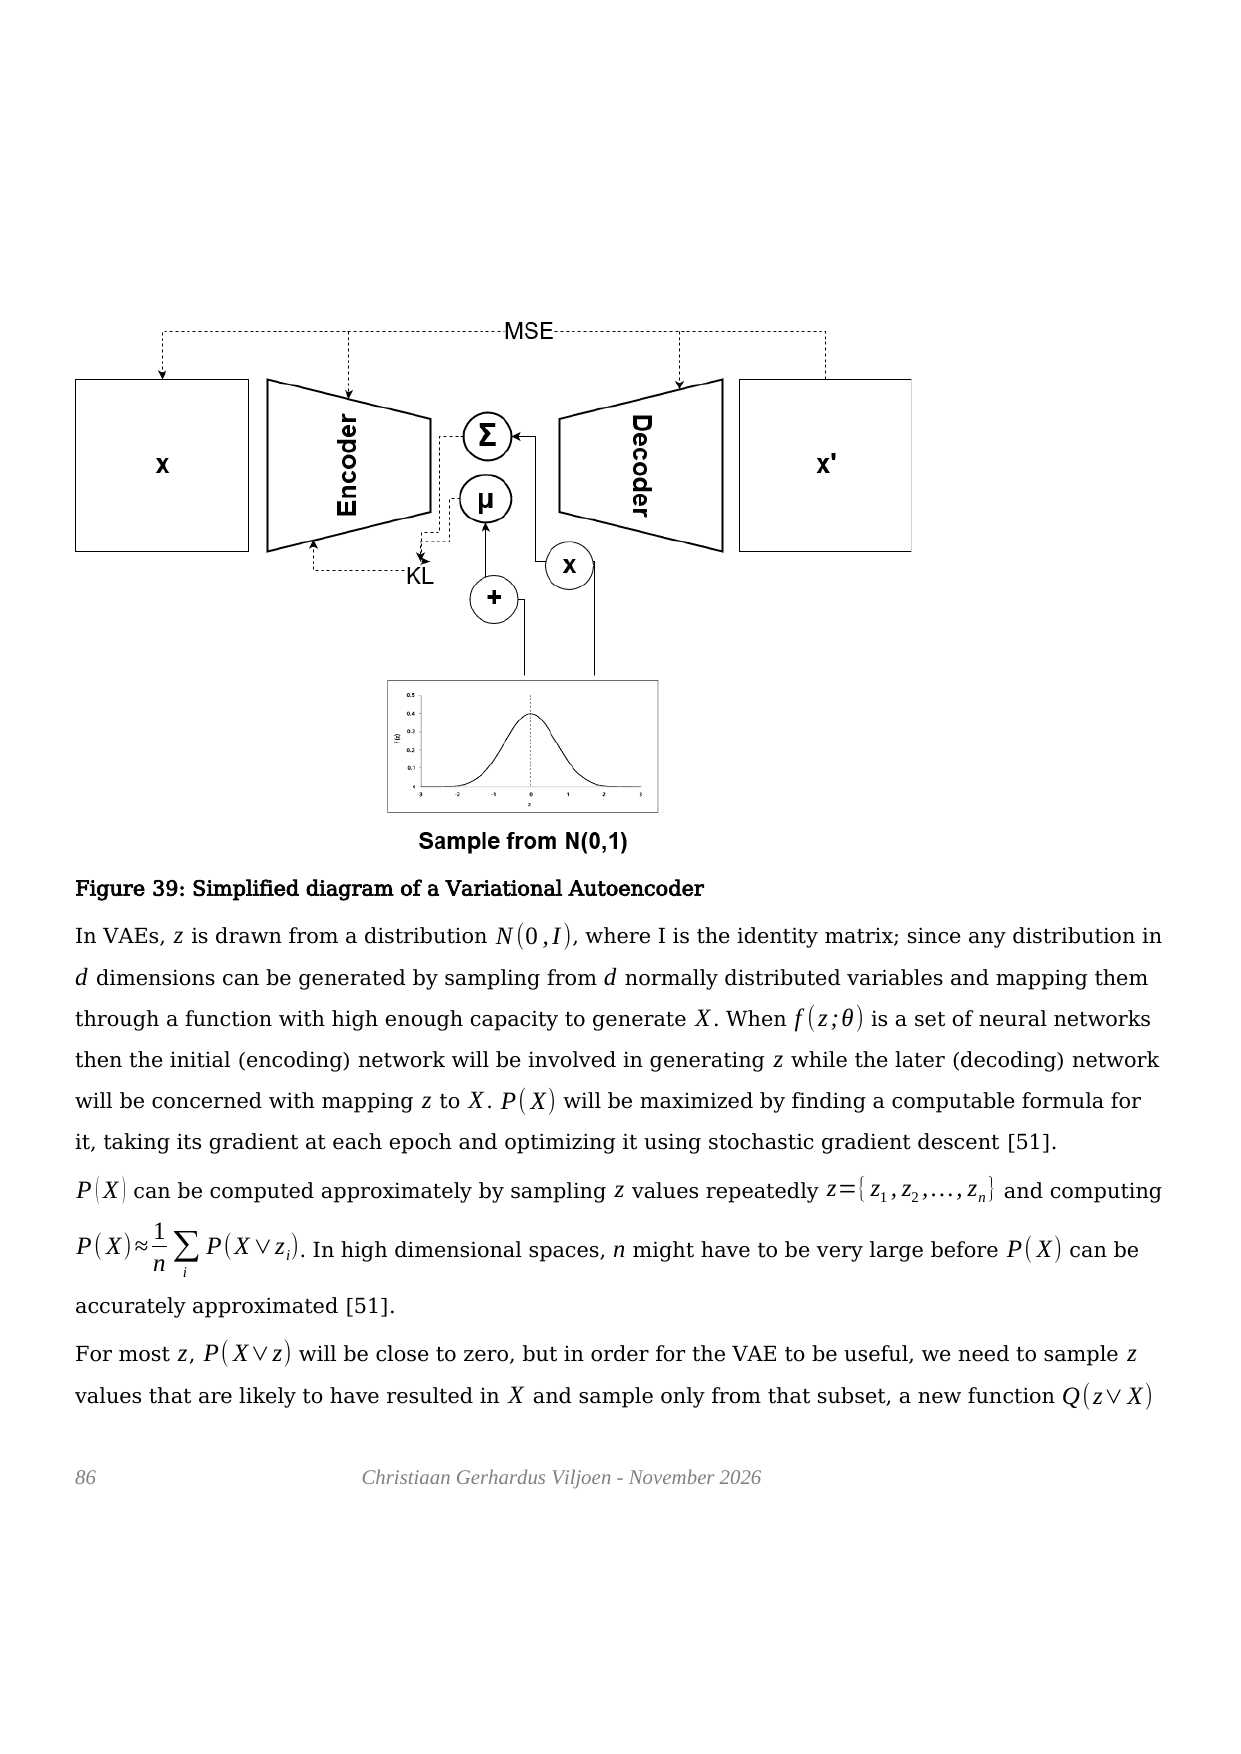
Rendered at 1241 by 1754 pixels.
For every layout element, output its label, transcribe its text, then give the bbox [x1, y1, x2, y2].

picture [75, 318, 912, 854]
text In VAEs, is drawn from a distribution , where I is the identity matrix; since any distribution in dimensions can be generated by sampling from normally distributed variables and mapping them through a function with high enough capacity to generate . When is a set of neural networks then the initial (encoding) network will be involved in generating while the later (decoding) network will be concerned with mapping to . will be maximized by finding a computable formula for it, taking its gradient at each epoch and optimizing it using stochastic gradient descent . [75, 921, 1165, 1153]
text Figure 39: Simplified diagram of a Variational Autoencoder [75, 875, 1165, 900]
text can be computed approximately by sampling values repeatedly and computing . In high dimensional spaces, might have to be very large before can be accurately approximated . [75, 1174, 1165, 1317]
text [75, 1338, 1165, 1411]
